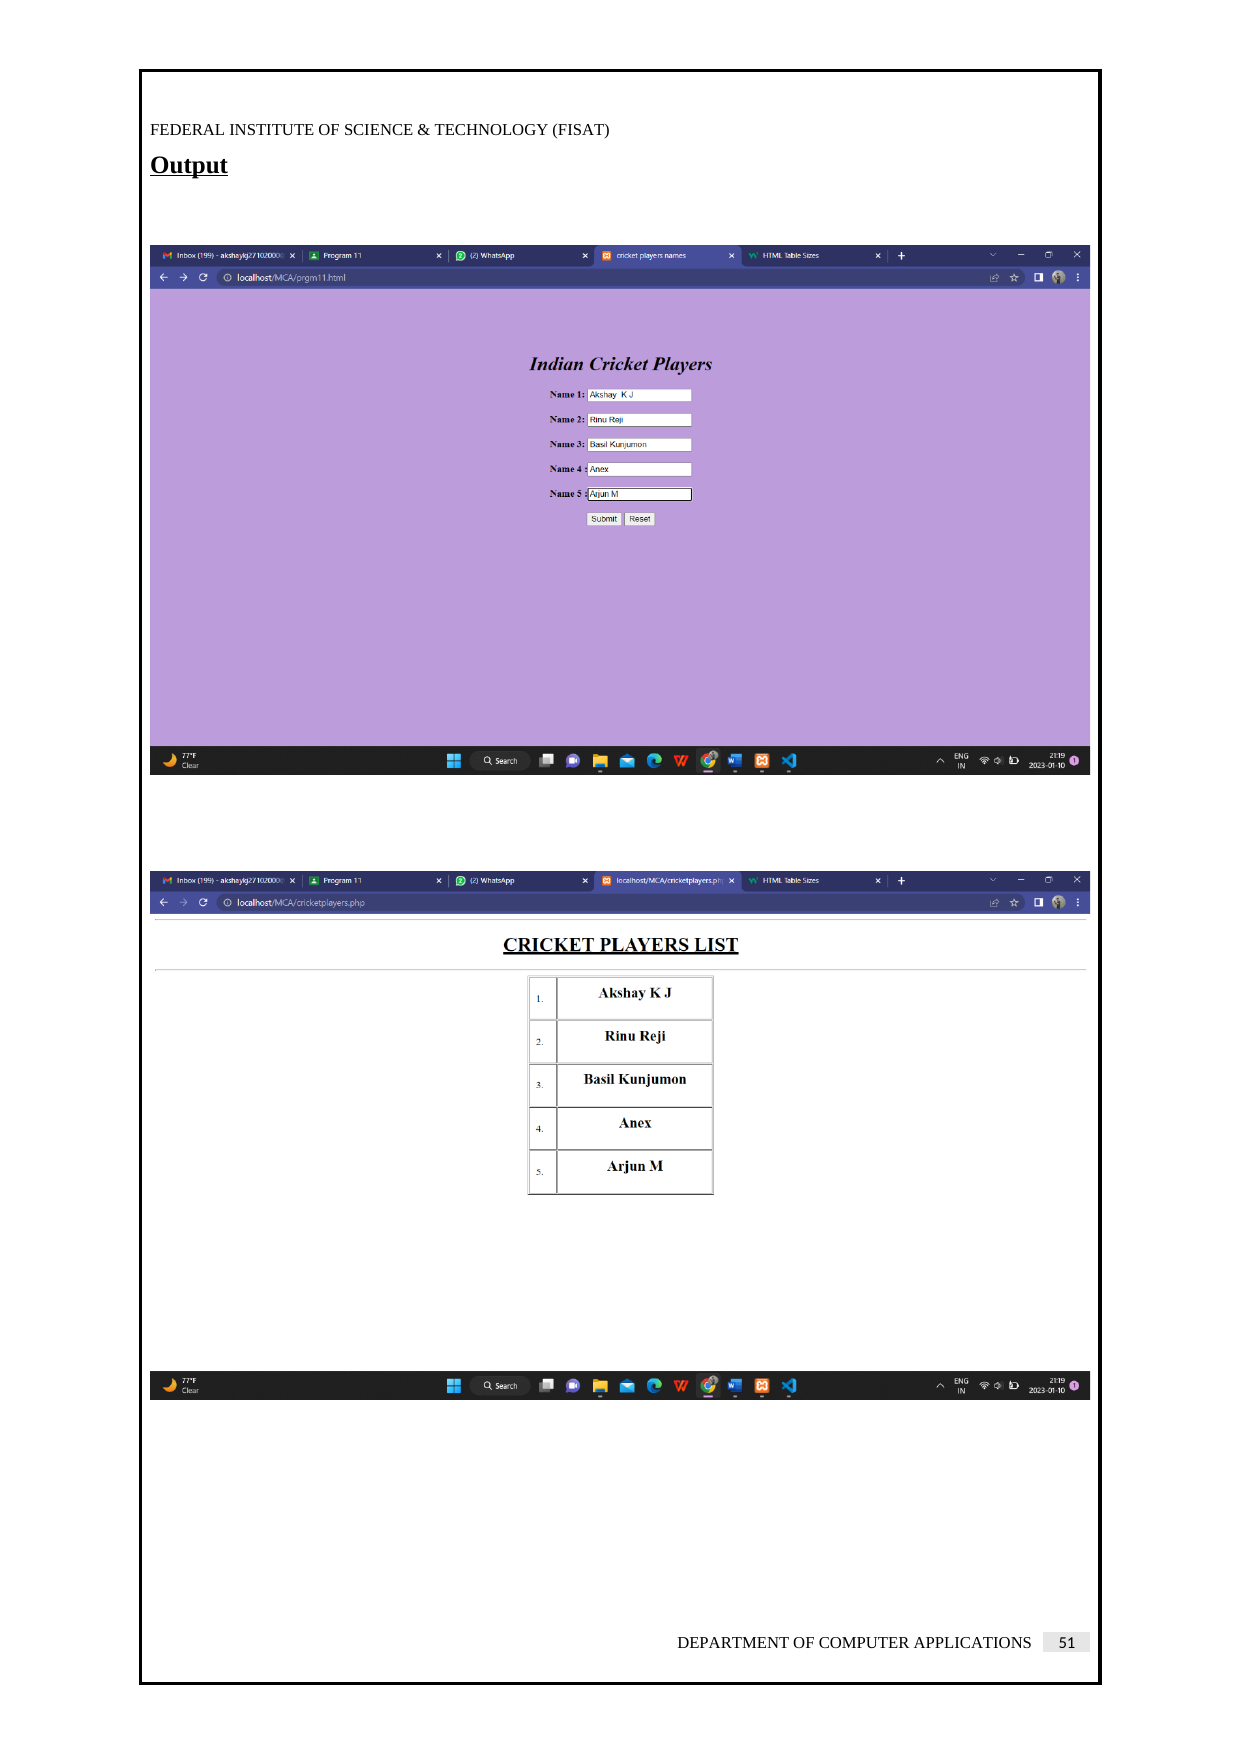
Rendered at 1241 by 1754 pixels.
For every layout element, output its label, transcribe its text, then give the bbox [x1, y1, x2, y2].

picture [150, 871, 1091, 1400]
picture [150, 245, 1091, 775]
text Output [150, 150, 1090, 179]
